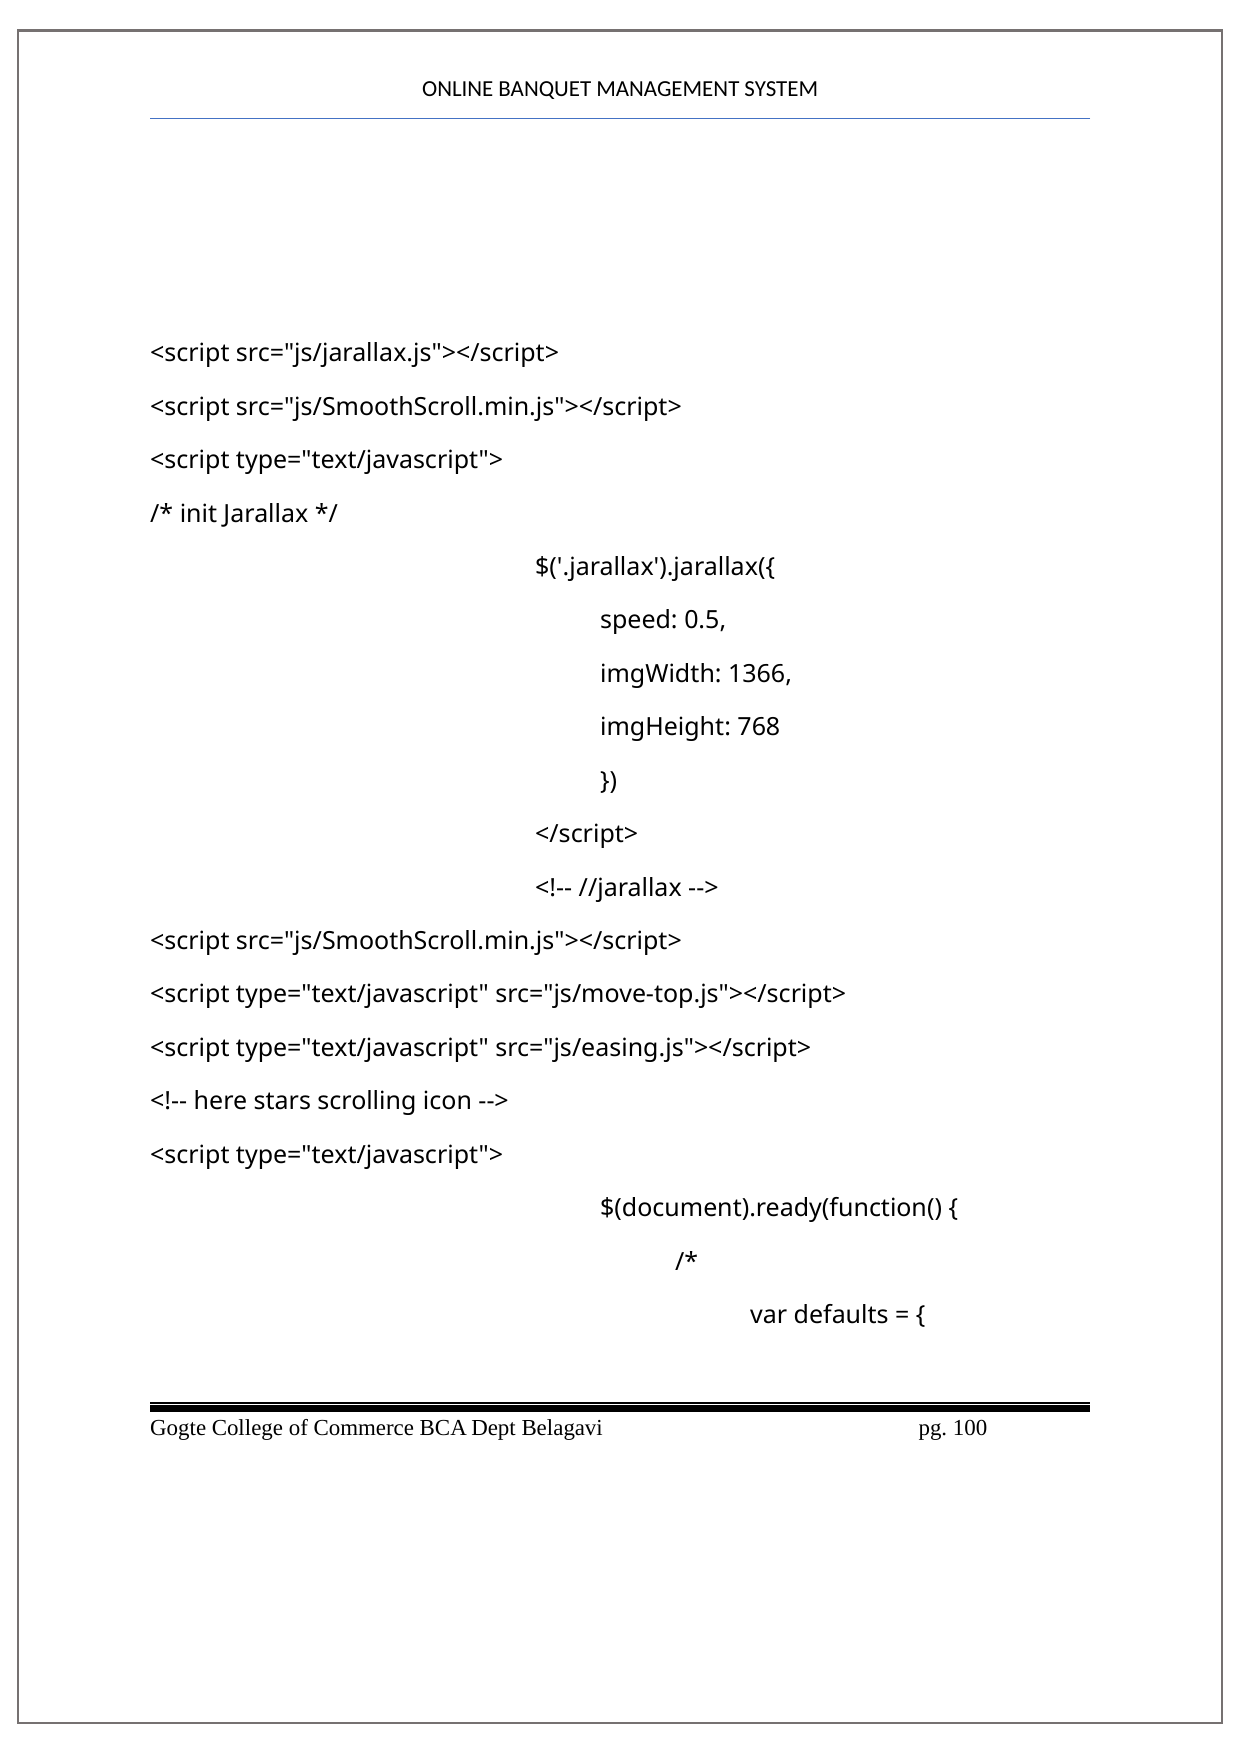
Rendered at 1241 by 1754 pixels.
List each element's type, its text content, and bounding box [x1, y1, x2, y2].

text speed: 0.5, [150, 602, 1090, 636]
text <script src="js/SmoothScroll.min.js"></script> [150, 923, 1090, 957]
text /* init Jarallax */ [150, 495, 1090, 529]
text }) [150, 762, 1090, 796]
text <!-- here stars scrolling icon --> [150, 1083, 1090, 1117]
text imgHeight: 768 [150, 709, 1090, 743]
text <script type="text/javascript" src="js/easing.js"></script> [150, 1029, 1090, 1064]
text imgWidth: 1366, [150, 656, 1090, 689]
text $(document).ready(function() { [150, 1190, 1090, 1224]
text /* [150, 1243, 1090, 1277]
text <script type="text/javascript" src="js/move-top.js"></script> [150, 976, 1090, 1010]
text $('.jarallax').jarallax({ [150, 549, 1090, 583]
text <script type="text/javascript"> [150, 442, 1090, 476]
text <script src="js/SmoothScroll.min.js"></script> [150, 388, 1090, 422]
text </script> [150, 816, 1090, 850]
text <script src="js/jarallax.js"></script> [150, 335, 1090, 369]
text var defaults = { [150, 1297, 1090, 1331]
text <!-- //jarallax --> [150, 869, 1090, 903]
text <script type="text/javascript"> [150, 1136, 1090, 1171]
